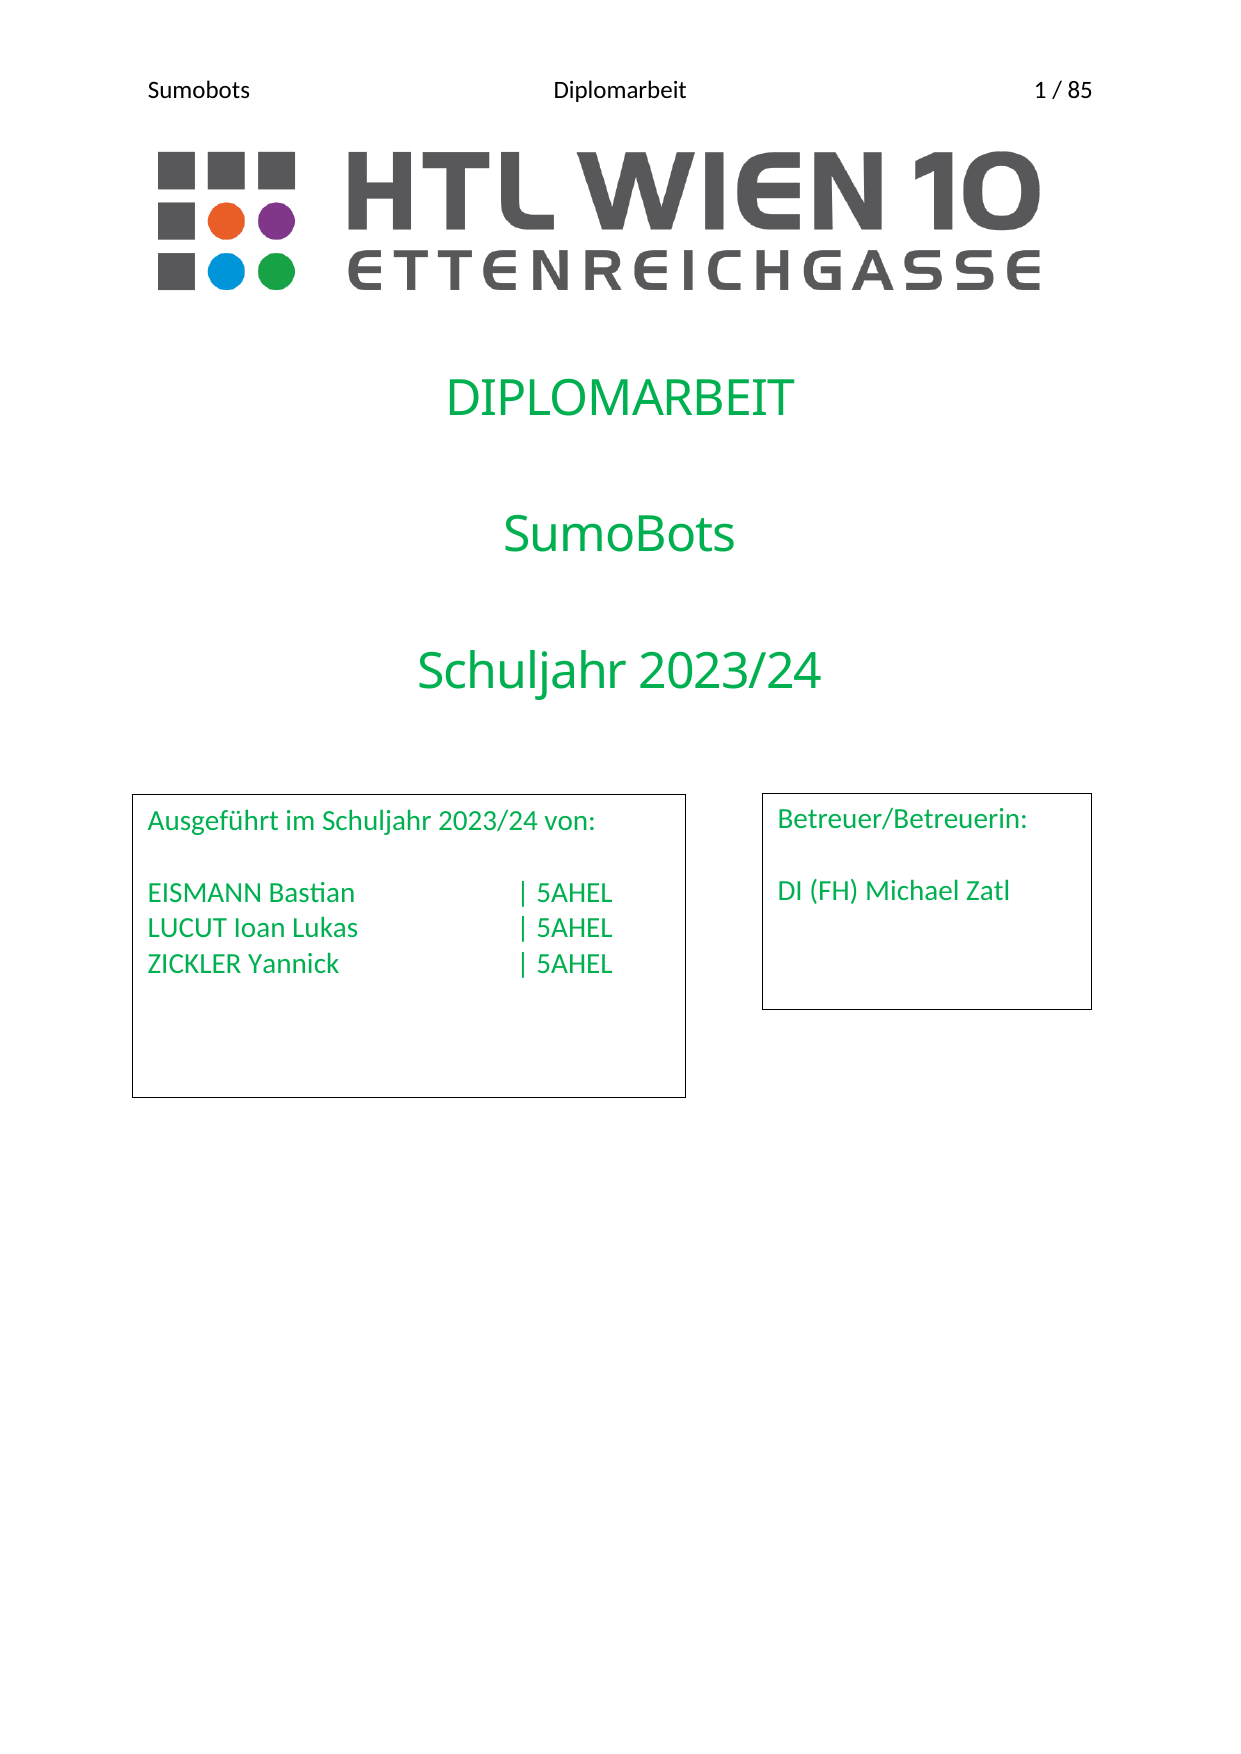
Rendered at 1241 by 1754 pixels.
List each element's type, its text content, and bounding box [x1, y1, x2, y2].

title SumoBots [148, 430, 1093, 566]
picture [153, 147, 1044, 294]
title DIPLOMARBEIT [148, 362, 1093, 430]
title Schuljahr 2023/24 [148, 566, 1093, 703]
